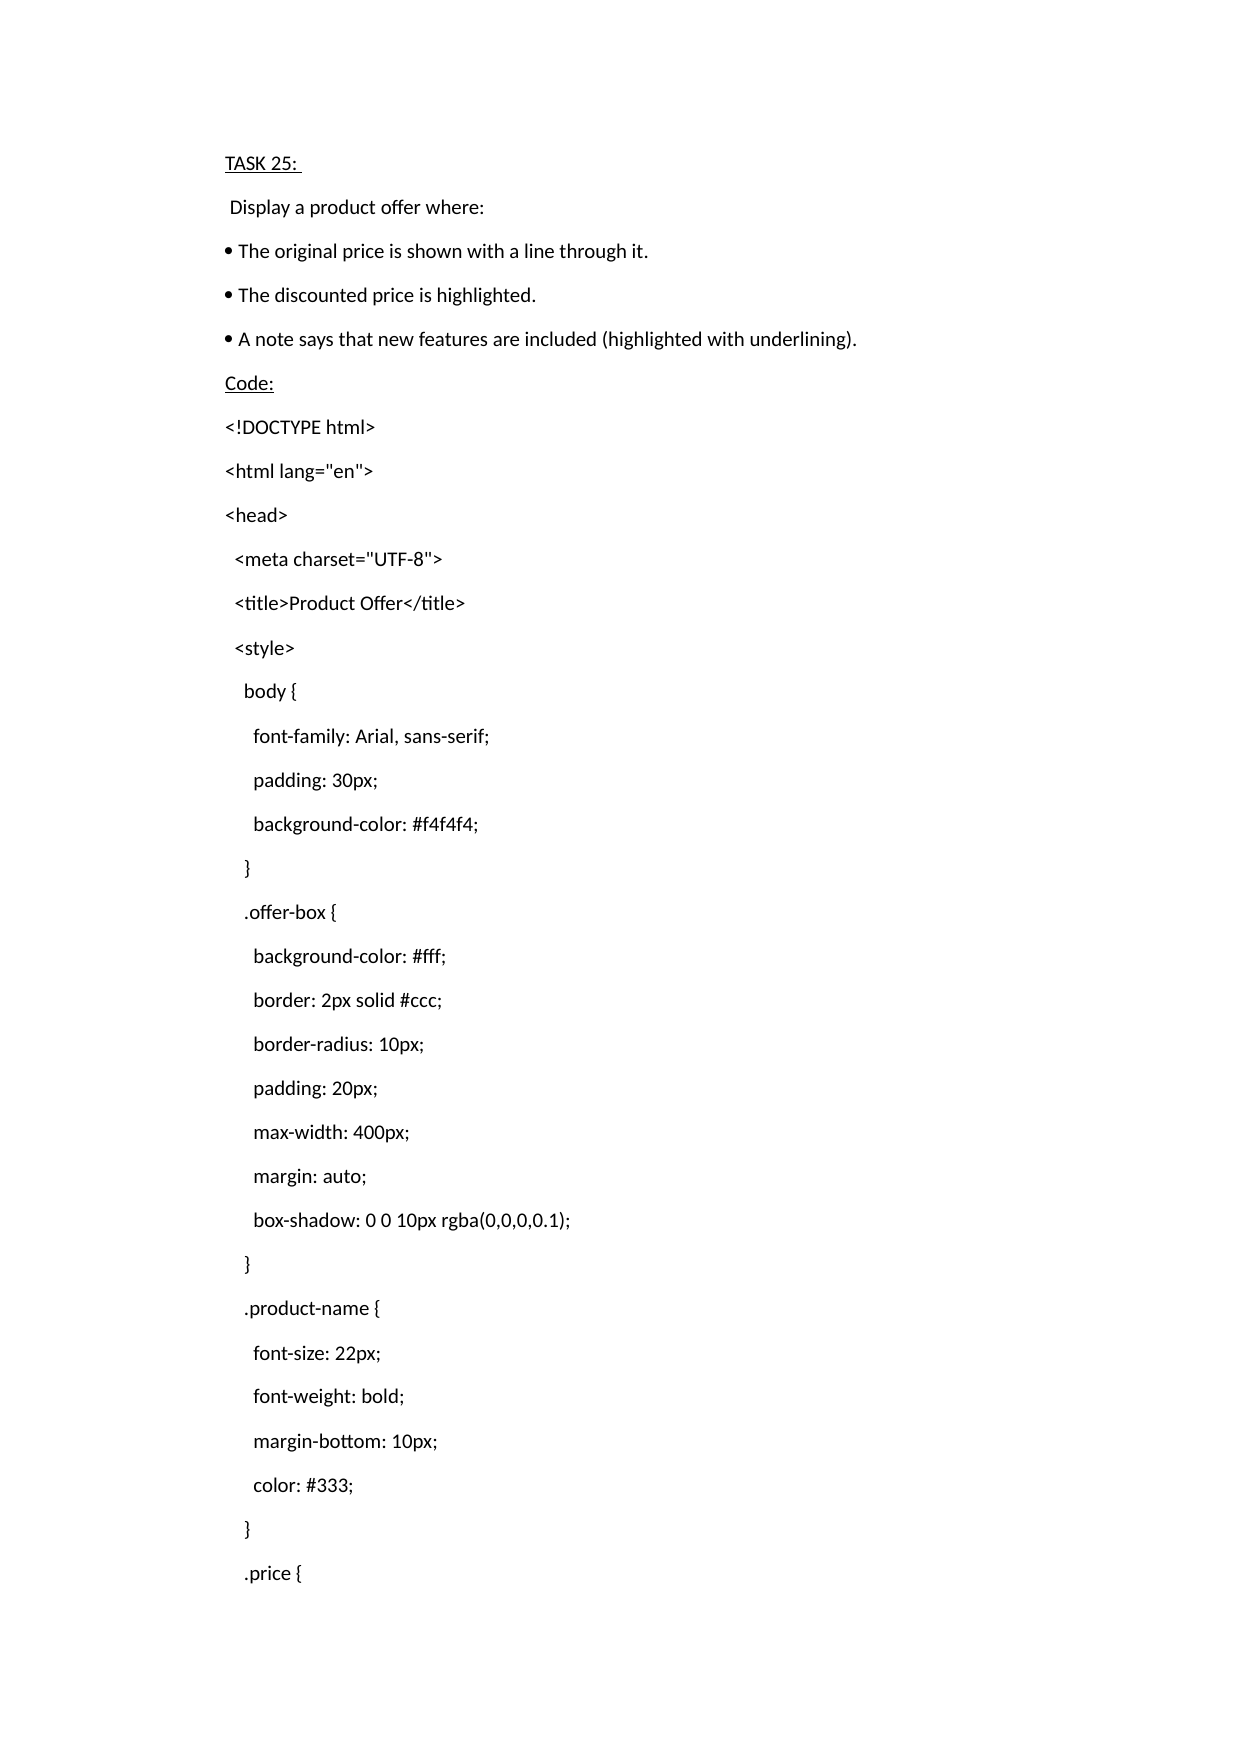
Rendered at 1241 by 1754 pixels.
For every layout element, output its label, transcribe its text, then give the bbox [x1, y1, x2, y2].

text <head> [150, 502, 1090, 528]
text Display a product offer where: [150, 194, 1090, 219]
text .price { [150, 1560, 1090, 1585]
text <meta charset="UTF-8"> [150, 547, 1090, 572]
text border-radius: 10px; [150, 1031, 1090, 1057]
text box-shadow: 0 0 10px rgba(0,0,0,0.1); [150, 1207, 1090, 1233]
text padding: 30px; [150, 767, 1090, 792]
text } [150, 1252, 1090, 1277]
text font-family: Arial, sans-serif; [150, 723, 1090, 748]
text A note says that new features are included (highlighted with underlining). [150, 326, 1090, 352]
text margin-bottom: 10px; [150, 1428, 1090, 1453]
text border: 2px solid #ccc; [150, 987, 1090, 1013]
text <!DOCTYPE html> [150, 414, 1090, 440]
text Code: [150, 370, 1090, 396]
text The original price is shown with a line through it. [150, 238, 1090, 263]
text <html lang="en"> [150, 458, 1090, 484]
text TASK 25: [150, 150, 1090, 175]
text background-color: #f4f4f4; [150, 811, 1090, 836]
text font-weight: bold; [150, 1384, 1090, 1409]
text body { [150, 679, 1090, 704]
text .offer-box { [150, 899, 1090, 924]
text font-size: 22px; [150, 1340, 1090, 1365]
text <title>Product Offer</title> [150, 591, 1090, 616]
text The discounted price is highlighted. [150, 282, 1090, 308]
text background-color: #fff; [150, 943, 1090, 968]
text } [150, 1516, 1090, 1541]
text padding: 20px; [150, 1075, 1090, 1101]
text <style> [150, 635, 1090, 660]
text max-width: 400px; [150, 1119, 1090, 1145]
text .product-name { [150, 1296, 1090, 1321]
text } [150, 855, 1090, 880]
text margin: auto; [150, 1163, 1090, 1189]
text color: #333; [150, 1472, 1090, 1497]
